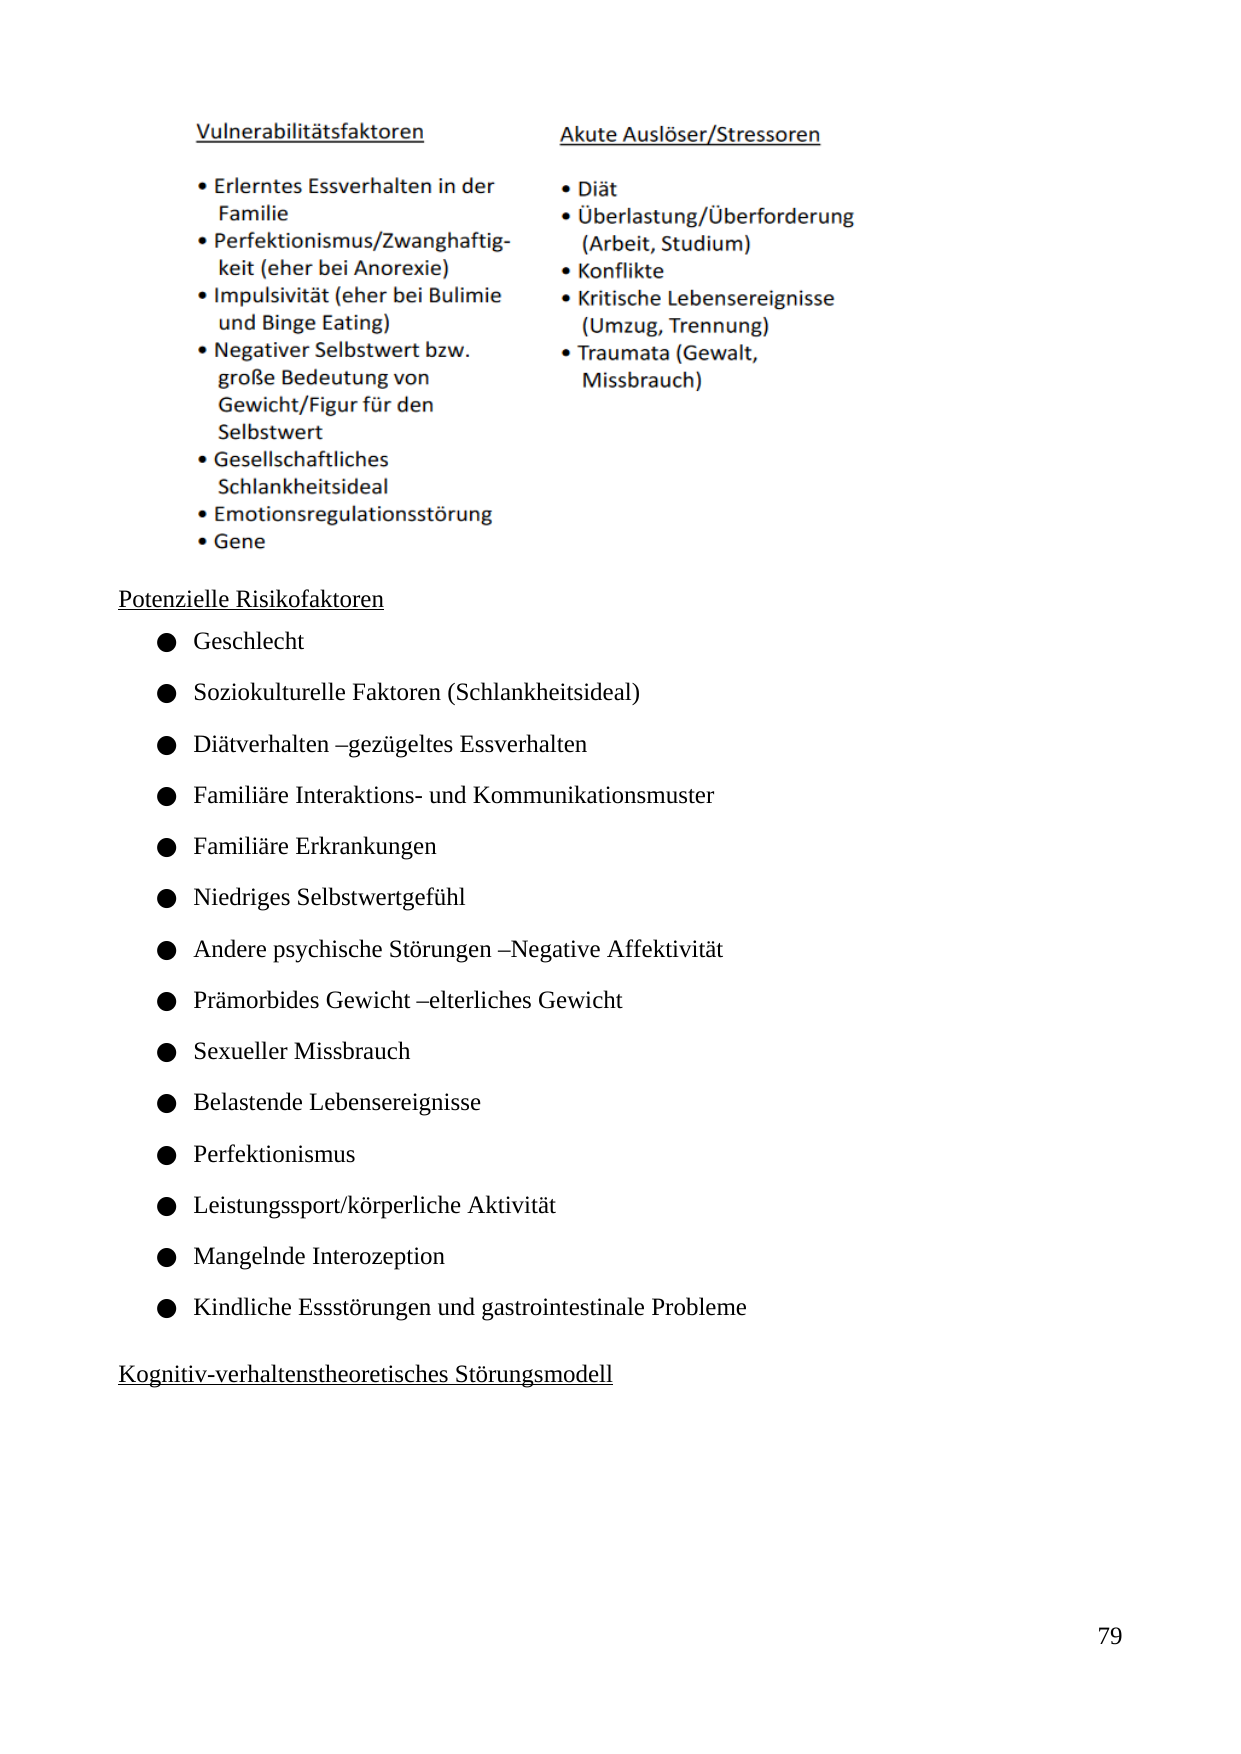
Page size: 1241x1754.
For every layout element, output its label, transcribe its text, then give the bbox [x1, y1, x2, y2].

list Familiäre Erkrankungen [156, 817, 1122, 869]
list Niedriges Selbstwertgefühl [156, 869, 1122, 920]
list Soziokulturelle Faktoren (Schlankheitsideal) [156, 664, 1122, 715]
list Andere psychische Störungen –Negative Affektivität [156, 920, 1122, 971]
picture [192, 118, 859, 555]
list Mangelnde Interozeption [156, 1227, 1122, 1279]
list Diätverhalten –gezügeltes Essverhalten [156, 715, 1122, 766]
list Belastende Lebensereignisse [156, 1074, 1122, 1125]
list Kindliche Essstörungen und gastrointestinale Probleme [156, 1279, 1122, 1330]
list Geschlecht [156, 612, 1122, 664]
text Potenzielle Risikofaktoren [118, 584, 1122, 612]
list Leistungssport/körperliche Aktivität [156, 1176, 1122, 1227]
list Familiäre Interaktions- und Kommunikationsmuster [156, 766, 1122, 817]
list Perfektionismus [156, 1125, 1122, 1176]
list Sexueller Missbrauch [156, 1022, 1122, 1074]
list Prämorbides Gewicht –elterliches Gewicht [156, 971, 1122, 1022]
text Kognitiv-verhaltenstheoretisches Störungsmodell [118, 1359, 1122, 1387]
